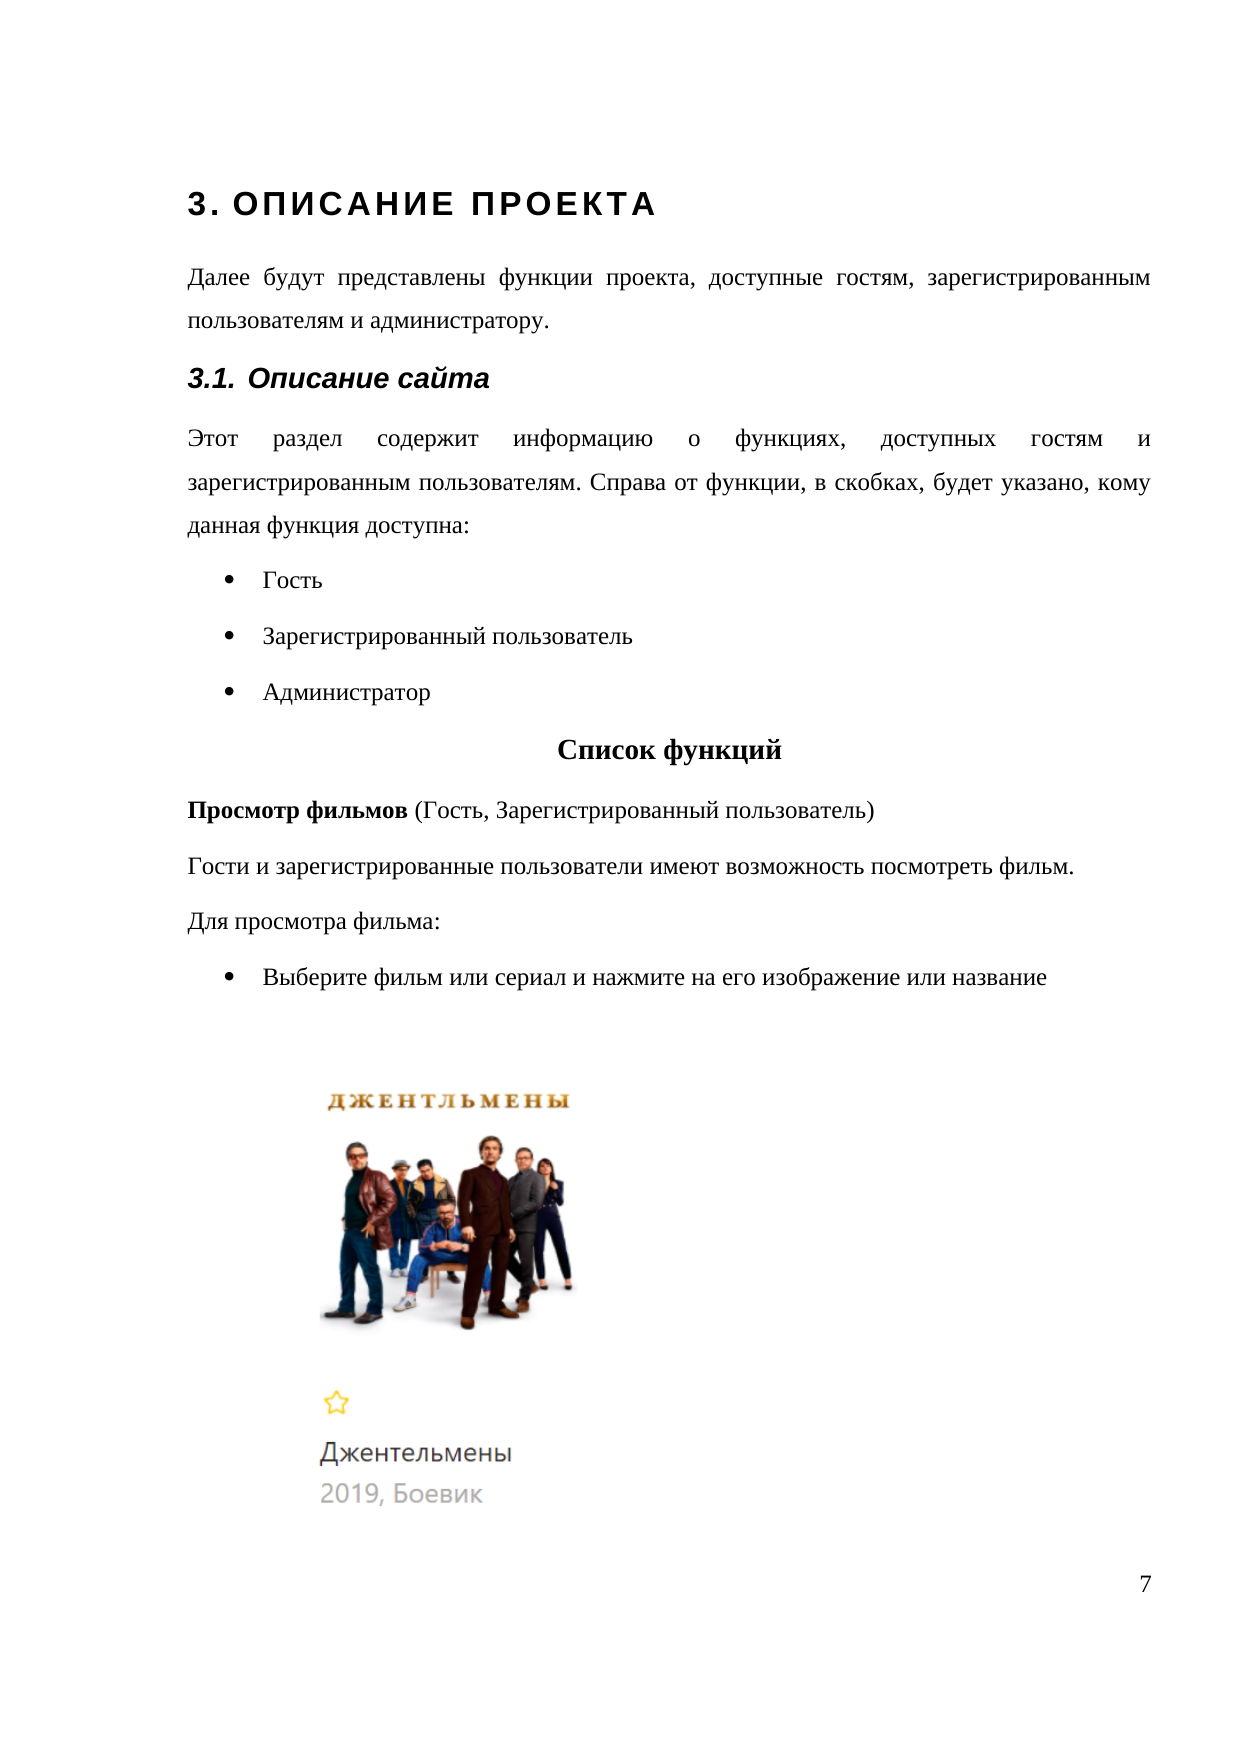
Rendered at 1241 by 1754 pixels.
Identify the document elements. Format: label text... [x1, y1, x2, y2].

text Далее будут представлены функции проекта, доступные гостям, зарегистрированным пользователям и администратору. [187, 262, 1152, 334]
list Зарегистрированный пользователь [225, 621, 1152, 650]
subtitle Описание проекта [187, 183, 1152, 222]
text Список функций [187, 732, 1152, 766]
list Администратор [225, 677, 1152, 705]
text Гости и зарегистрированные пользователи имеют возможность посмотреть фильм. [187, 851, 1152, 879]
subtitle Описание сайта [187, 361, 1152, 394]
list Выберите фильм или сериал и нажмите на его изображение или название [225, 962, 1152, 991]
text Этот раздел содержит информацию о функциях, доступных гостям и зарегистрированным пользователям. Справа от функции, в скобках, будет указано, кому данная функция доступна: [187, 423, 1152, 538]
text Просмотр фильмов (Гость, Зарегистрированный пользователь) [187, 795, 1152, 824]
text Для просмотра фильма: [187, 906, 1152, 935]
list Гость [225, 565, 1152, 594]
